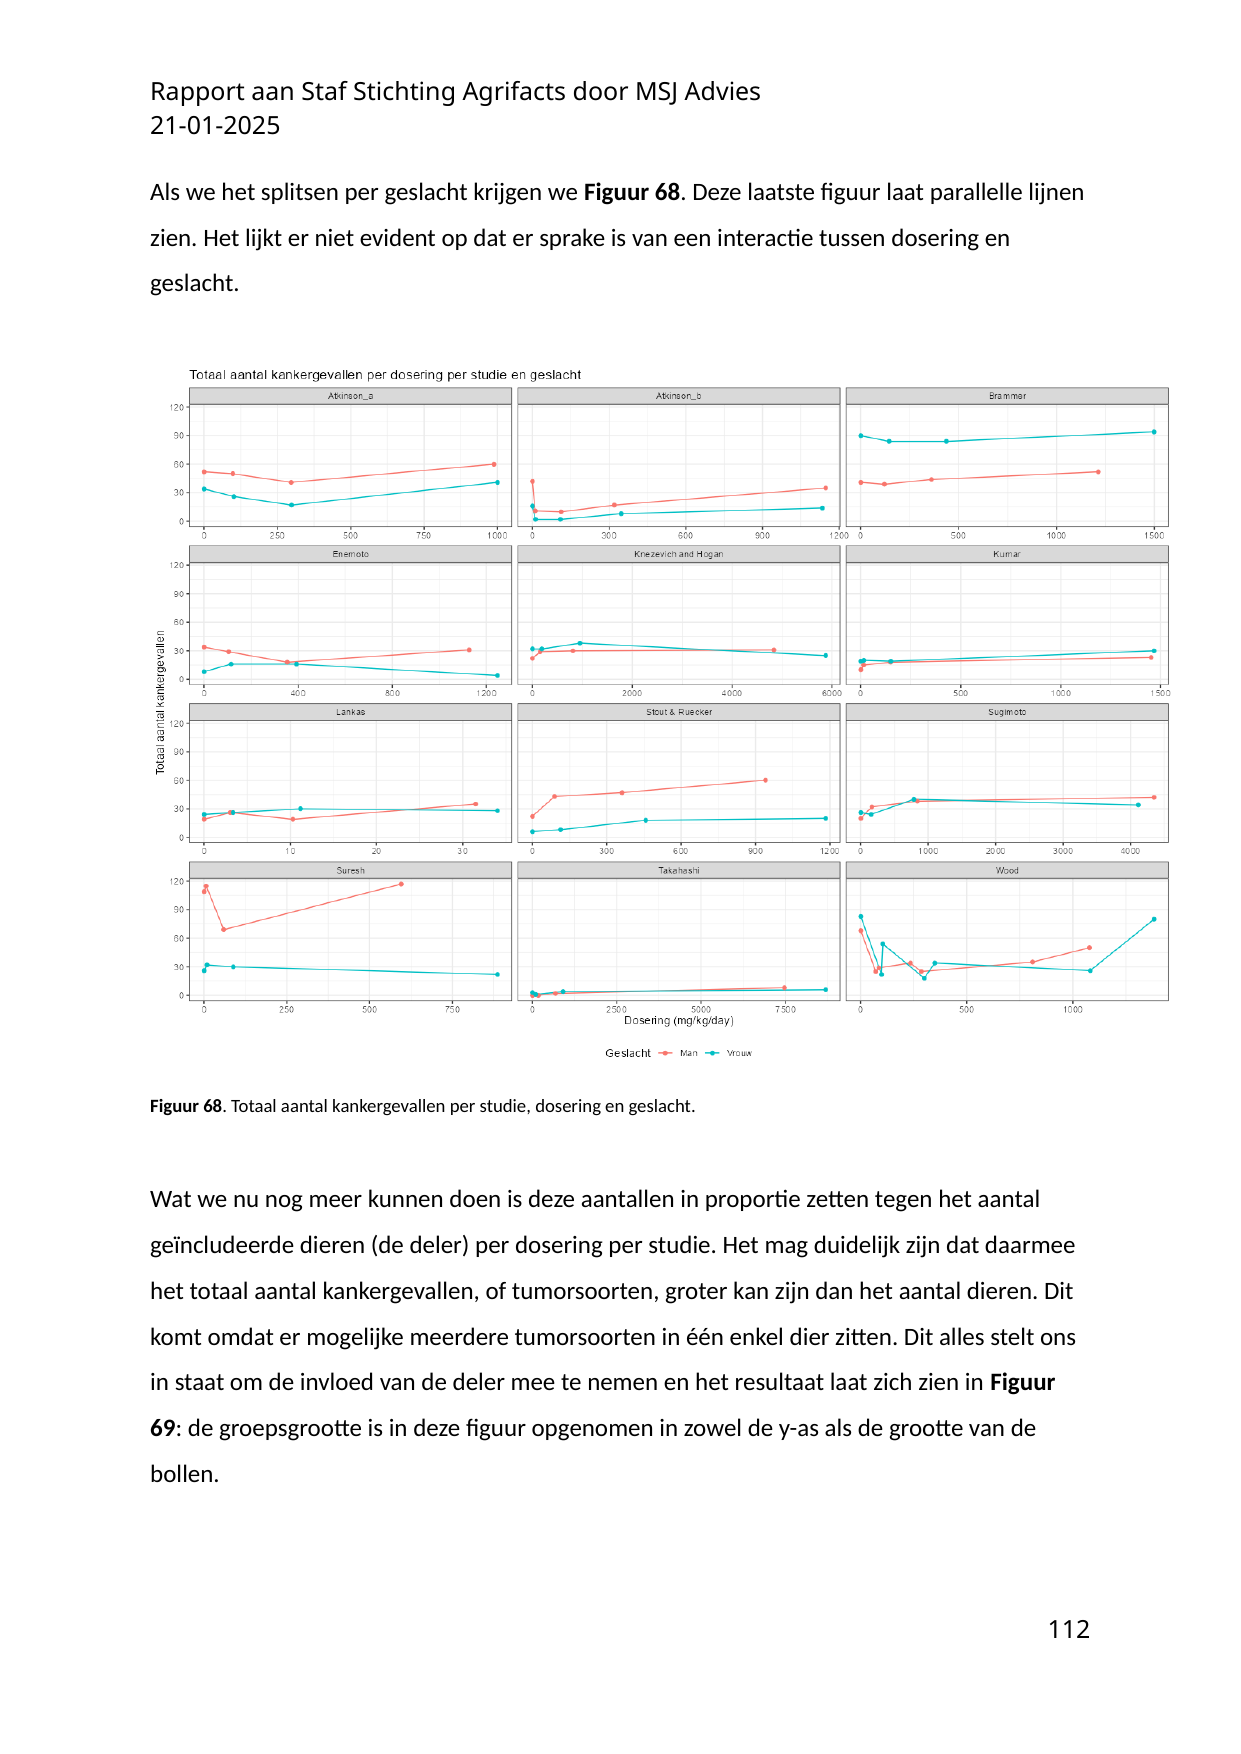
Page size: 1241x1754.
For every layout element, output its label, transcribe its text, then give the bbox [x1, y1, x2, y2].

picture [150, 364, 1174, 1073]
text Figuur 68. Totaal aantal kankergevallen per studie, dosering en geslacht. [150, 1094, 1090, 1117]
text Als we het splitsen per geslacht krijgen we Figuur 68. Deze laatste figuur laat parallelle lijnen zien. Het lijkt er niet evident op dat er sprake is van een interactie tussen dosering en geslacht. [150, 176, 1090, 298]
text Wat we nu nog meer kunnen doen is deze aantallen in proportie zetten tegen het aantal geïncludeerde dieren (de deler) per dosering per studie. Het mag duidelijk zijn dat daarmee het totaal aantal kankergevallen, of tumorsoorten, groter kan zijn dan het aantal dieren. Dit komt omdat er mogelijke meerdere tumorsoorten in één enkel dier zitten. Dit alles stelt ons in staat om de invloed van de deler mee te nemen en het resultaat laat zich zien in Figuur 69: de groepsgrootte is in deze figuur opgenomen in zowel de y-as als de grootte van de bollen. [150, 1183, 1090, 1488]
